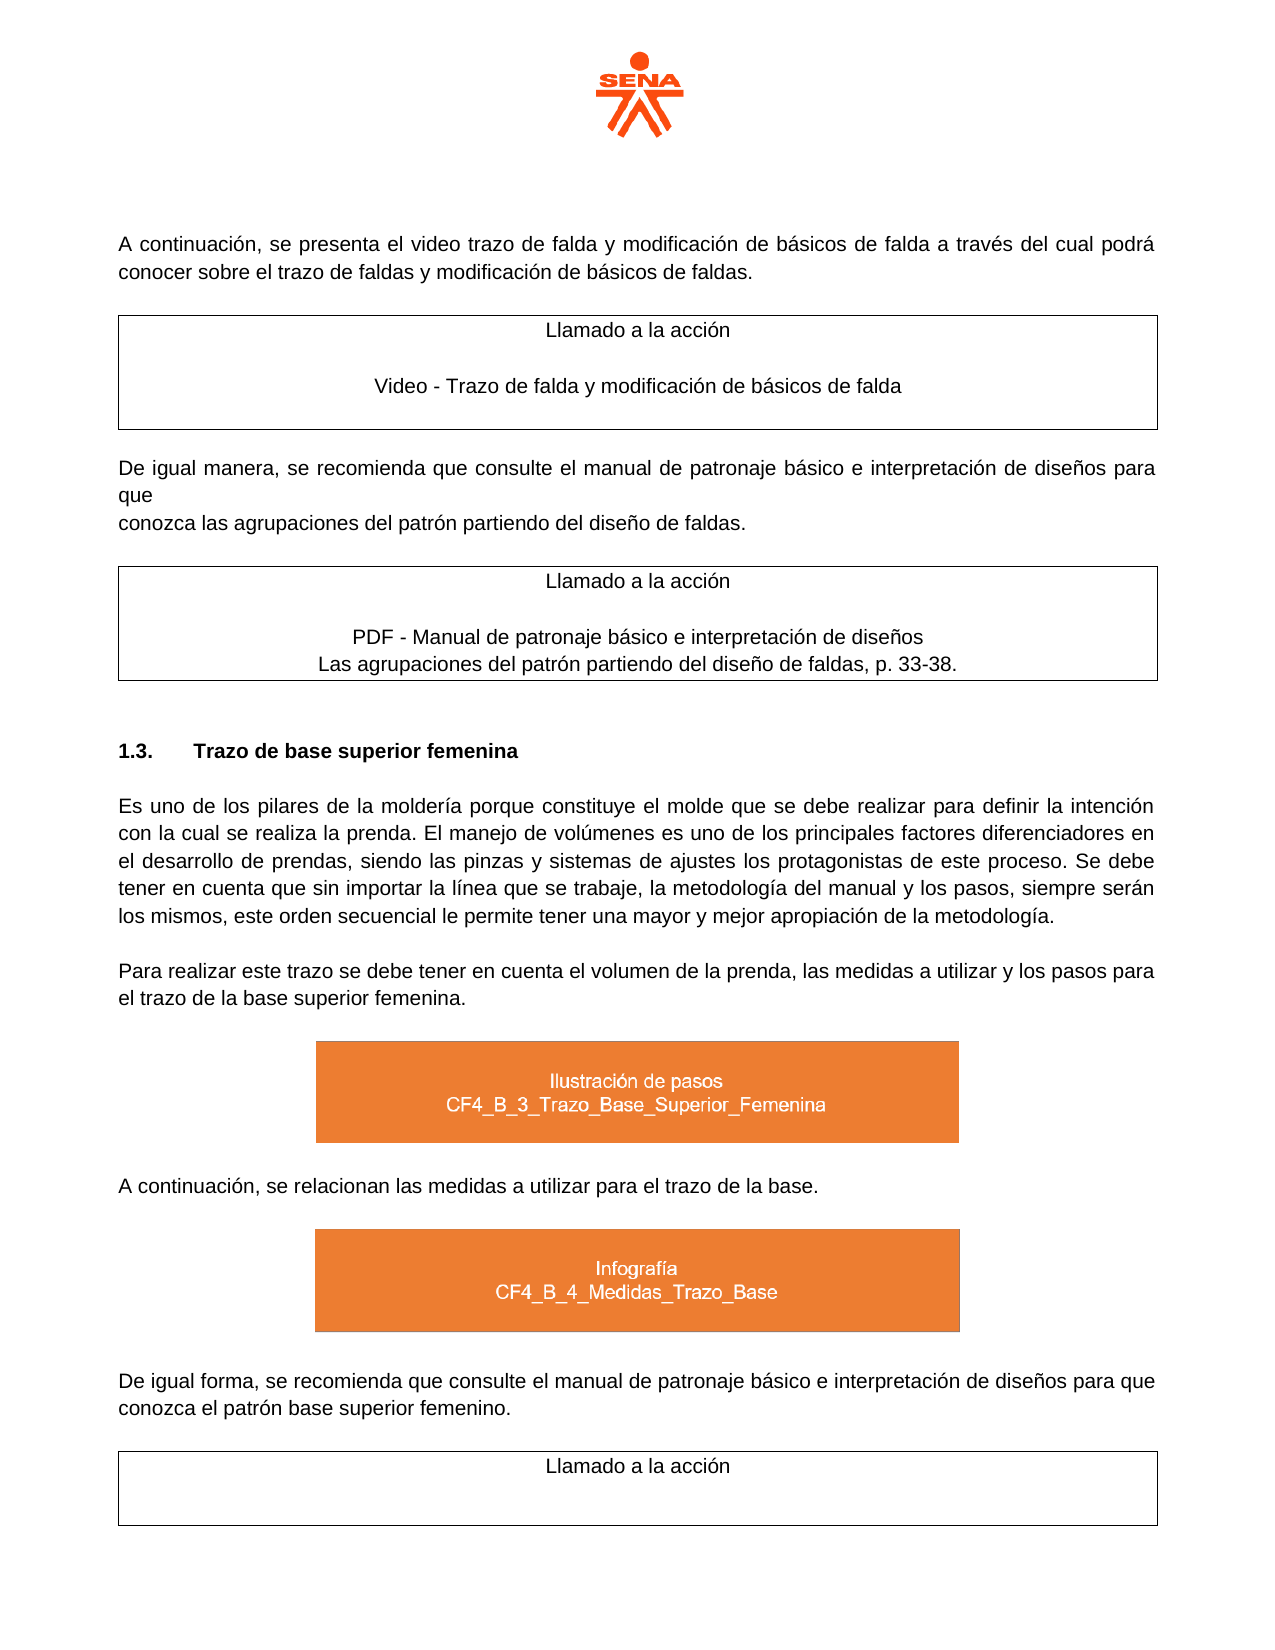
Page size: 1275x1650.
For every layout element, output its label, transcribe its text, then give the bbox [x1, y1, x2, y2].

text A continuación, se relacionan las medidas a utilizar para el trazo de la base. [118, 1174, 1157, 1198]
table_header Llamado a la acción Video - Trazo de falda y modificación de básicos de falda [119, 316, 1157, 428]
text A continuación, se presenta el video trazo de falda y modificación de básicos de falda a través del cual podrá conocer sobre el trazo de faldas y modificación de básicos de faldas. [118, 232, 1157, 284]
picture [316, 1041, 959, 1143]
text Es uno de los pilares de la moldería porque constituye el molde que se debe realizar para definir la intención con la cual se realiza la prenda. El manejo de volúmenes es uno de los principales factores diferenciadores en el desarrollo de prendas, siendo las pinzas y sistemas de ajustes los protagonistas de este proceso. Se debe tener en cuenta que sin importar la línea que se trabaje, la metodología del manual y los pasos, siempre serán los mismos, este orden secuencial le permite tener una mayor y mejor apropiación de la metodología. [118, 794, 1157, 928]
table_header Llamado a la acción PDF - Manual de patronaje básico e interpretación de diseños Patrón base superior femenino, p. 20-25. [119, 1452, 1157, 1525]
text 1.3. Trazo de base superior femenina [118, 739, 1157, 763]
text conozca las agrupaciones del patrón partiendo del diseño de faldas. [118, 511, 1157, 535]
picture [315, 1229, 960, 1333]
table_header Llamado a la acción PDF - Manual de patronaje básico e interpretación de diseños Las agrupaciones del patrón partiendo del diseño de faldas, p. 33-38. [119, 567, 1157, 680]
picture [585, 48, 690, 142]
text De igual forma, se recomienda que consulte el manual de patronaje básico e interpretación de diseños para que conozca el patrón base superior femenino. [118, 1368, 1157, 1420]
text Para realizar este trazo se debe tener en cuenta el volumen de la prenda, las medidas a utilizar y los pasos para el trazo de la base superior femenina. [118, 959, 1157, 1010]
text De igual manera, se recomienda que consulte el manual de patronaje básico e interpretación de diseños para que [118, 456, 1157, 507]
